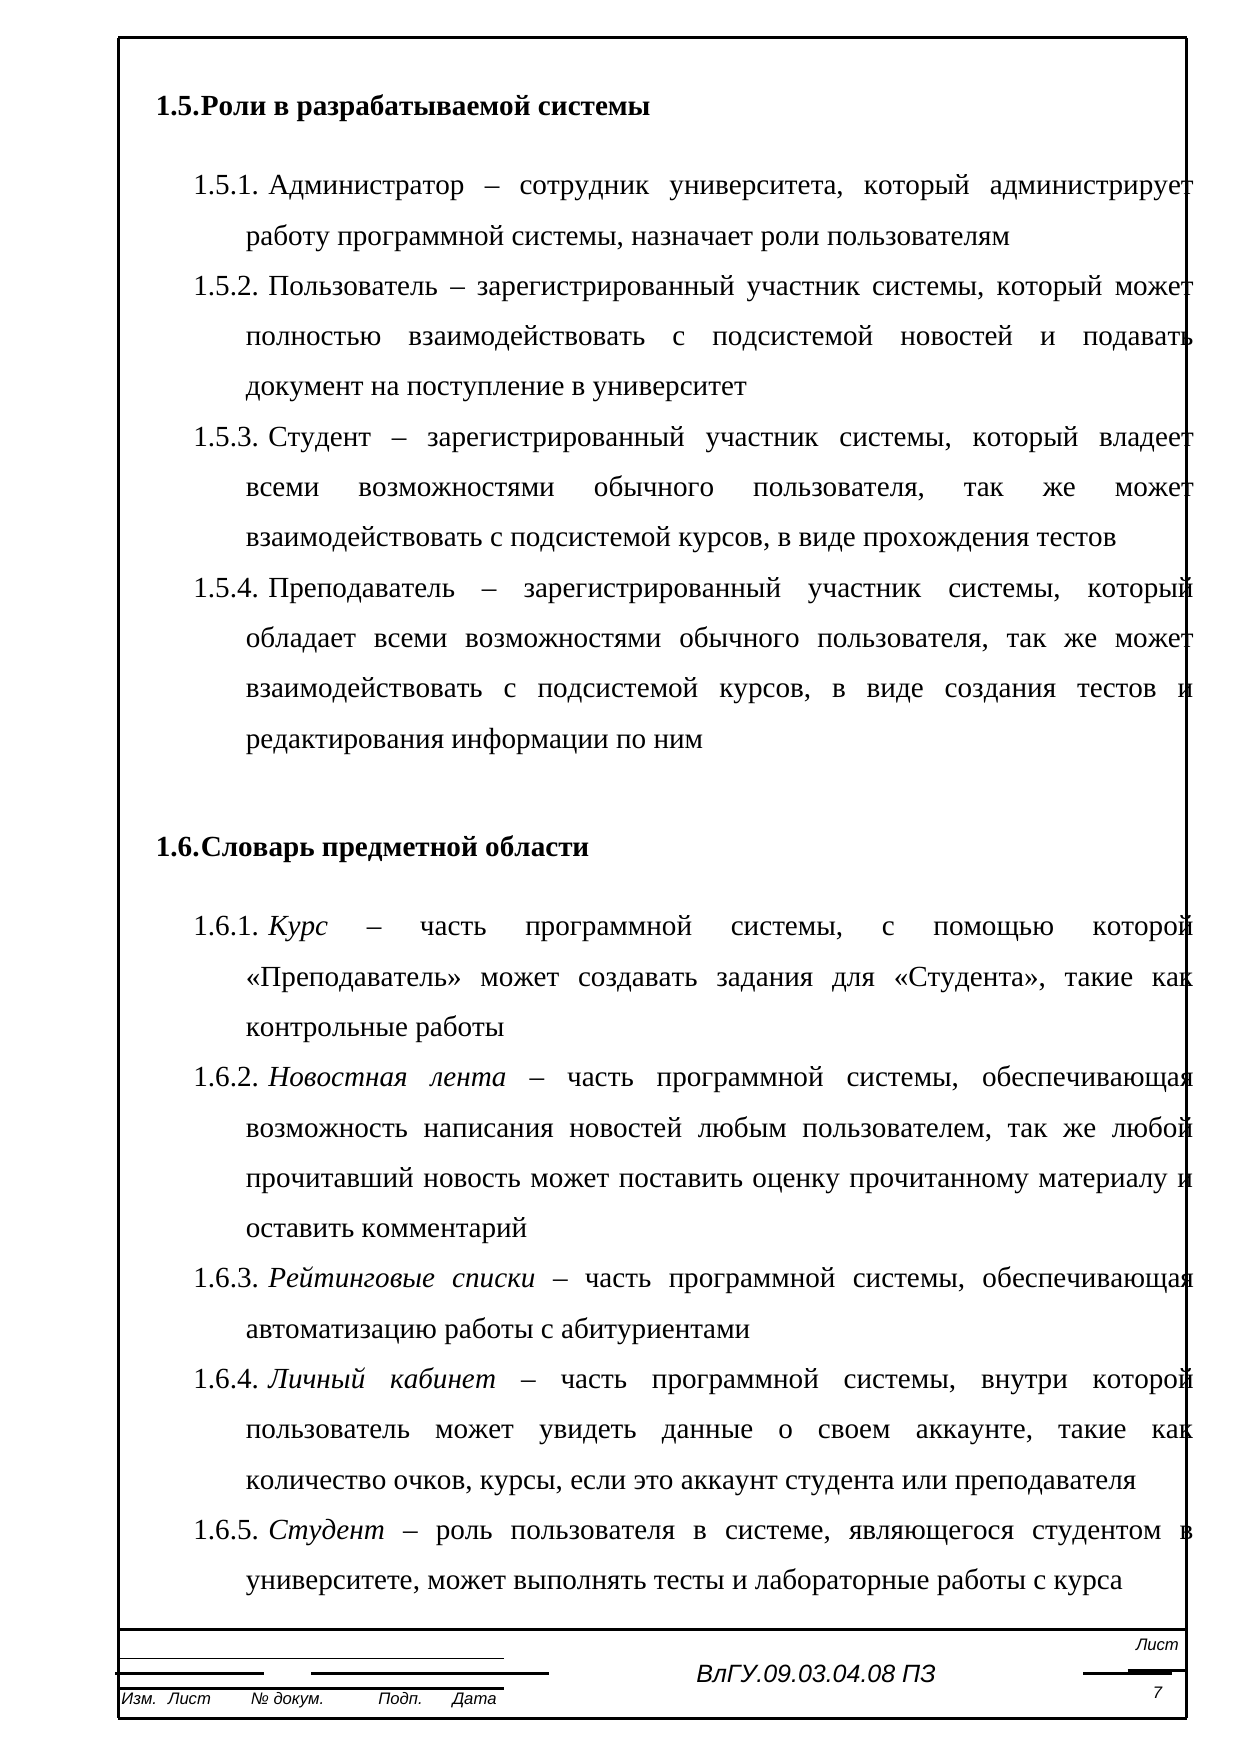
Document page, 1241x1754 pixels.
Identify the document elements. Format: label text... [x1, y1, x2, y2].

text Словарь предметной области [156, 829, 1152, 862]
text Студент – зарегистрированный участник системы, который владеет всеми возможностями обычного пользователя, так же может взаимодействовать с подсистемой курсов, в виде прохождения тестов [193, 419, 1194, 553]
text Рейтинговые списки – часть программной системы, обеспечивающая автоматизацию работы с абитуриентами [193, 1261, 1194, 1344]
text Роли в разрабатываемой системы [156, 88, 1152, 121]
text Личный кабинет – часть программной системы, внутри которой пользователь может увидеть данные о своем аккаунте, такие как количество очков, курсы, если это аккаунт студента или преподавателя [193, 1361, 1194, 1495]
text Преподаватель – зарегистрированный участник системы, который обладает всеми возможностями обычного пользователя, так же может взаимодействовать с подсистемой курсов, в виде создания тестов и редактирования информации по ним [193, 570, 1194, 754]
text Пользователь – зарегистрированный участник системы, который может полностью взаимодействовать с подсистемой новостей и подавать документ на поступление в университет [193, 268, 1194, 402]
text Курс – часть программной системы, с помощью которой «Преподаватель» может создавать задания для «Студента», такие как контрольные работы [193, 908, 1194, 1043]
text Администратор – сотрудник университета, который администрирует работу программной системы, назначает роли пользователям [193, 167, 1194, 251]
text Студент – роль пользователя в системе, являющегося студентом в университете, может выполнять тесты и лабораторные работы с курса [193, 1512, 1194, 1596]
text Новостная лента – часть программной системы, обеспечивающая возможность написания новостей любым пользователем, так же любой прочитавший новость может поставить оценку прочитанному материалу и оставить комментарий [193, 1059, 1194, 1244]
